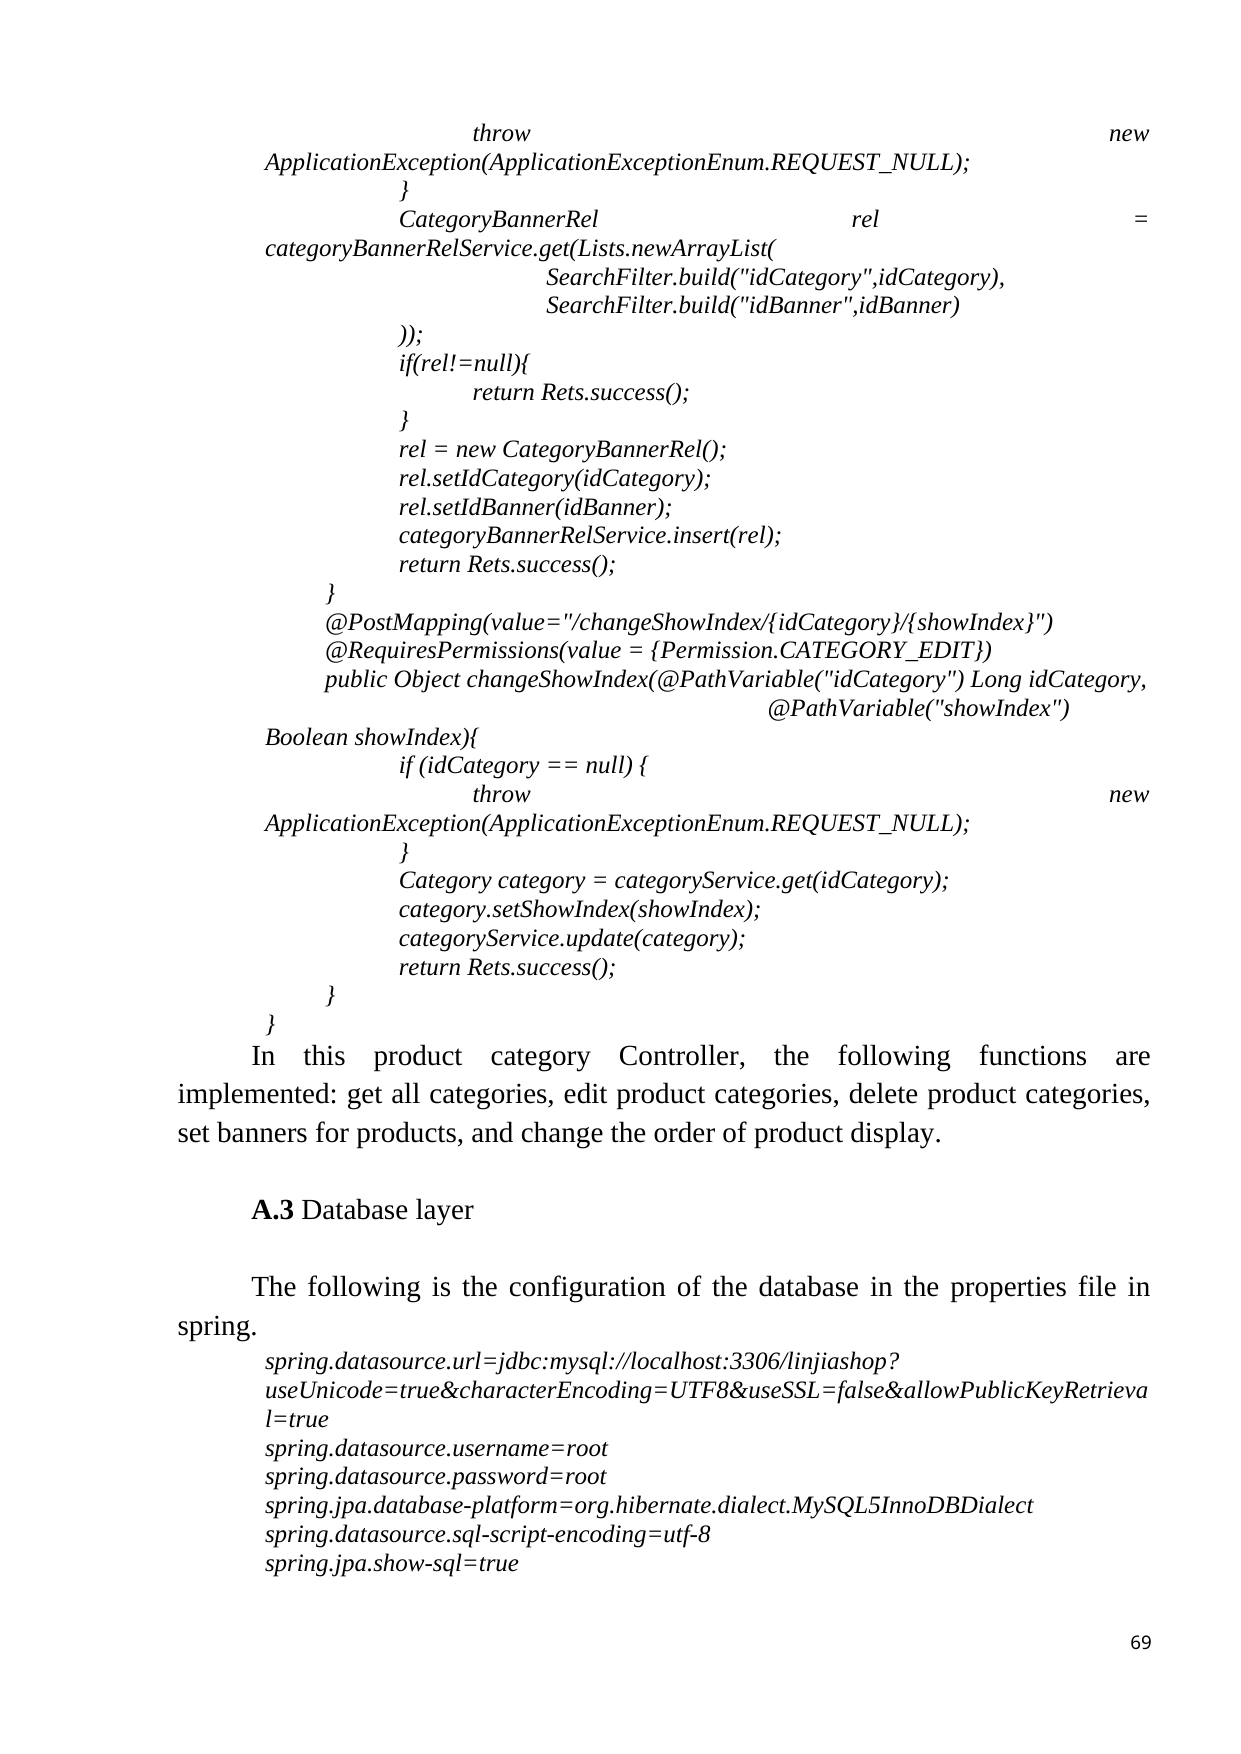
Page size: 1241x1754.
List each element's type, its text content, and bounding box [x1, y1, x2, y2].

text } [265, 406, 1152, 434]
text SearchFilter.build("idBanner",idBanner) [265, 291, 1152, 319]
text throw new ApplicationException(ApplicationExceptionEnum.REQUEST_NULL); [265, 118, 1152, 176]
text if(rel!=null){ [265, 348, 1152, 377]
text In this product category Controller, the following functions are implemented: get all categories, edit product categories, delete product categories, set banners for products, and change the order of product display. [177, 1038, 1152, 1149]
text categoryBannerRelService.insert(rel); [265, 521, 1152, 549]
text The following is the configuration of the database in the properties file in spring. [177, 1269, 1152, 1341]
text @PostMapping(value="/changeShowIndex/{idCategory}/{showIndex}") [265, 607, 1152, 636]
text category.setShowIndex(showIndex); [265, 894, 1152, 923]
text Category category = categoryService.get(idCategory); [265, 866, 1152, 894]
text } [265, 981, 1152, 1009]
text @RequiresPermissions(value = {Permission.CATEGORY_EDIT}) [265, 636, 1152, 664]
text } [265, 578, 1152, 607]
text } [265, 837, 1152, 866]
text spring.datasource.username=root [265, 1433, 1152, 1461]
text rel.setIdBanner(idBanner); [265, 492, 1152, 521]
text } [265, 1009, 1152, 1038]
text if (idCategory == null) { [265, 751, 1152, 779]
text spring.jpa.database-platform=org.hibernate.dialect.MySQL5InnoDBDialect [265, 1490, 1152, 1519]
text rel.setIdCategory(idCategory); [265, 463, 1152, 492]
text throw new ApplicationException(ApplicationExceptionEnum.REQUEST_NULL); [265, 779, 1152, 837]
text categoryService.update(category); [265, 923, 1152, 952]
text return Rets.success(); [265, 549, 1152, 578]
text public Object changeShowIndex(@PathVariable("idCategory") Long idCategory, [265, 664, 1152, 693]
text A.3 Database layer [177, 1192, 1152, 1226]
text spring.datasource.sql-script-encoding=utf-8 [265, 1519, 1152, 1548]
text return Rets.success(); [265, 377, 1152, 406]
text @PathVariable("showIndex") Boolean showIndex){ [265, 693, 1152, 751]
text } [265, 176, 1152, 204]
text spring.jpa.show-sql=true [265, 1548, 1152, 1576]
text spring.datasource.url=jdbc:mysql://localhost:3306/linjiashop?useUnicode=true&characterEncoding=UTF8&useSSL=false&allowPublicKeyRetrieval=true [265, 1346, 1152, 1433]
text )); [265, 319, 1152, 348]
text SearchFilter.build("idCategory",idCategory), [265, 262, 1152, 291]
text rel = new CategoryBannerRel(); [265, 434, 1152, 463]
text CategoryBannerRel rel = categoryBannerRelService.get(Lists.newArrayList( [265, 204, 1152, 262]
text spring.datasource.password=root [265, 1461, 1152, 1490]
text return Rets.success(); [265, 952, 1152, 981]
